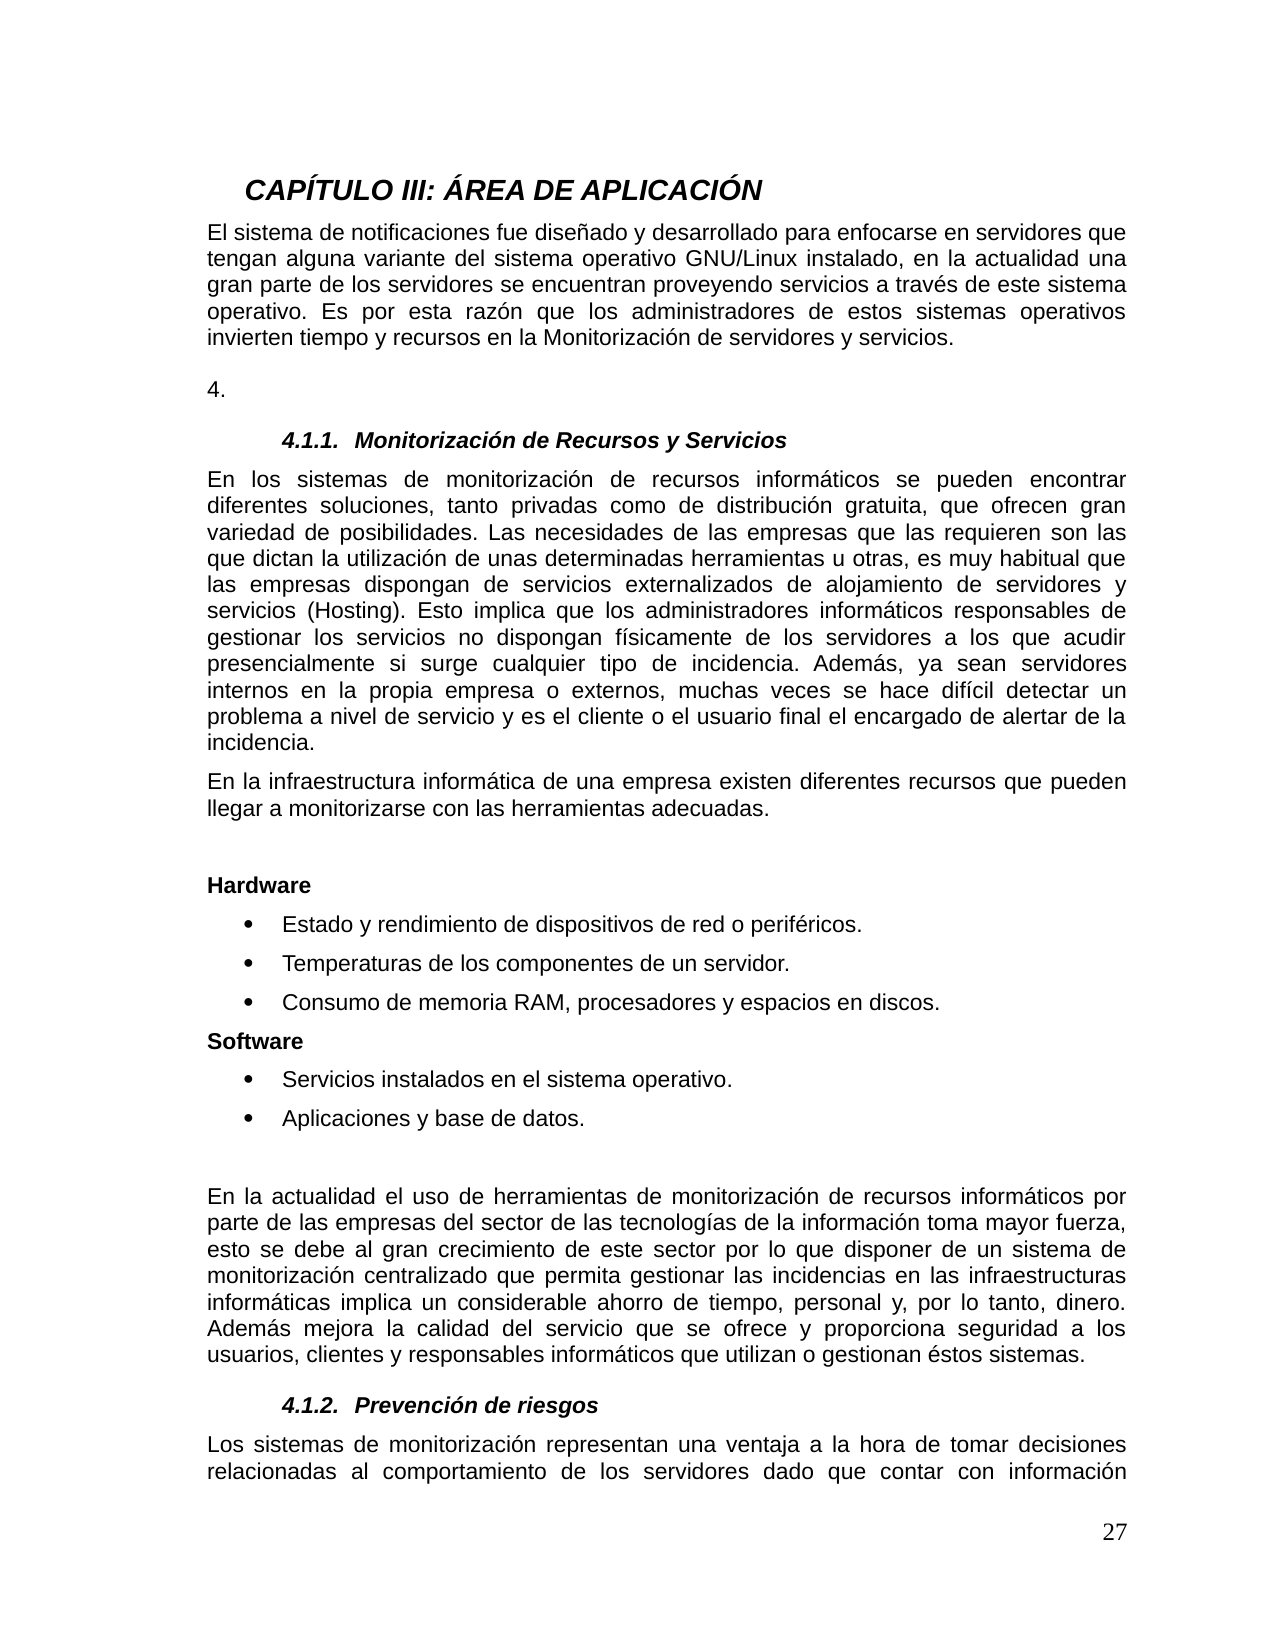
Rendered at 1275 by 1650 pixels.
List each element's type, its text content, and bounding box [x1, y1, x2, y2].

list Aplicaciones y base de datos. [244, 1105, 1127, 1132]
subtitle Prevención de riesgos [282, 1392, 1127, 1419]
list Servicios instalados en el sistema operativo. [244, 1066, 1127, 1093]
list Consumo de memoria RAM, procesadores y espacios en discos. [244, 989, 1127, 1015]
text En la actualidad el uso de herramientas de monitorización de recursos informáticos por parte de las empresas del sector de las tecnologías de la información toma mayor fuerza, esto se debe al gran crecimiento de este sector por lo que disponer de un sistema de monitorización centralizado que permita gestionar las incidencias en las infraestructuras informáticas implica un considerable ahorro de tiempo, personal y, por lo tanto, dinero. Además mejora la calidad del servicio que se ofrece y proporciona seguridad a los usuarios, clientes y responsables informáticos que utilizan o gestionan éstos sistemas. [207, 1183, 1127, 1367]
list Temperaturas de los componentes de un servidor. [244, 950, 1127, 976]
text En los sistemas de monitorización de recursos informáticos se pueden encontrar diferentes soluciones, tanto privadas como de distribución gratuita, que ofrecen gran variedad de posibilidades. Las necesidades de las empresas que las requieren son las que dictan la utilización de unas determinadas herramientas u otras, es muy habitual que las empresas dispongan de servicios externalizados de alojamiento de servidores y servicios (Hosting). Esto implica que los administradores informáticos responsables de gestionar los servicios no dispongan físicamente de los servidores a los que acudir presencialmente si surge cualquier tipo de incidencia. Además, ya sean servidores internos en la propia empresa o externos, muchas veces se hace difícil detectar un problema a nivel de servicio y es el cliente o el usuario final el encargado de alertar de la incidencia. [207, 466, 1127, 756]
text En la infraestructura informática de una empresa existen diferentes recursos que pueden llegar a monitorizarse con las herramientas adecuadas. [207, 768, 1127, 821]
text El sistema de notificaciones fue diseñado y desarrollado para enfocarse en servidores que tengan alguna variante del sistema operativo GNU/Linux instalado, en la actualidad una gran parte de los servidores se encuentran proveyendo servicios a través de este sistema operativo. Es por esta razón que los administradores de estos sistemas operativos invierten tiempo y recursos en la Monitorización de servidores y servicios. [207, 219, 1127, 351]
text Software [207, 1028, 1127, 1054]
text Hardware [207, 872, 1127, 898]
subtitle CAPÍTULO III: ÁREA DE APLICACIÓN [244, 173, 1127, 206]
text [207, 1431, 1127, 1484]
subtitle Monitorización de Recursos y Servicios [282, 427, 1127, 453]
list Estado y rendimiento de dispositivos de red o periféricos. [244, 911, 1127, 937]
